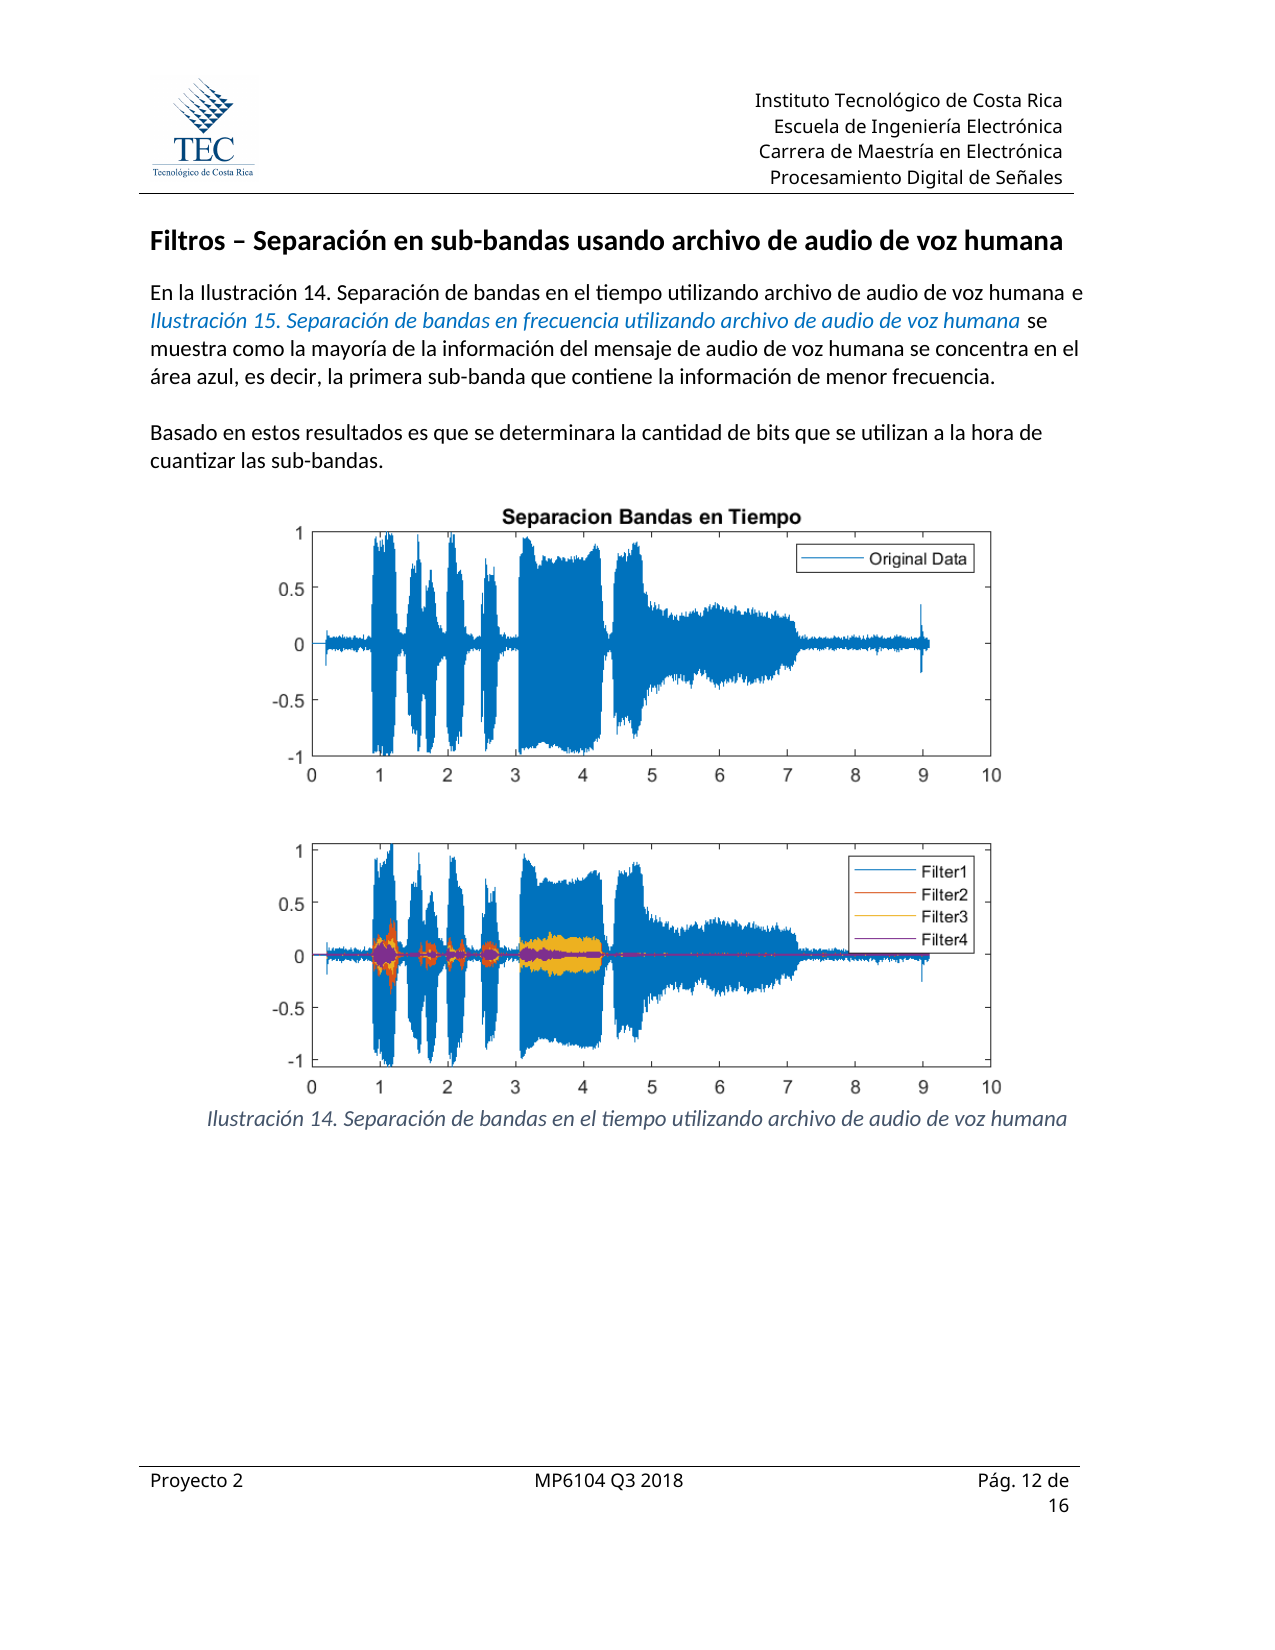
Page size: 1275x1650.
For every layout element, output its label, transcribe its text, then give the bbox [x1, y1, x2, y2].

picture [267, 502, 1008, 1105]
text Ilustración 14. Separación de bandas en el tiempo utilizando archivo de audio de voz humana [150, 1104, 1125, 1132]
text Basado en estos resultados es que se determinara la cantidad de bits que se utilizan a la hora de cuantizar las sub-bandas. [150, 418, 1125, 474]
picture [150, 75, 260, 182]
text Filtros – Separación en sub-bandas usando archivo de audio de voz humana [150, 222, 1125, 257]
text En la Ilustración 14 e Ilustración 15 se muestra como la mayoría de la información del mensaje de audio de voz humana se concentra en el área azul, es decir, la primera sub-banda que contiene la información de menor frecuencia. [150, 278, 1125, 390]
